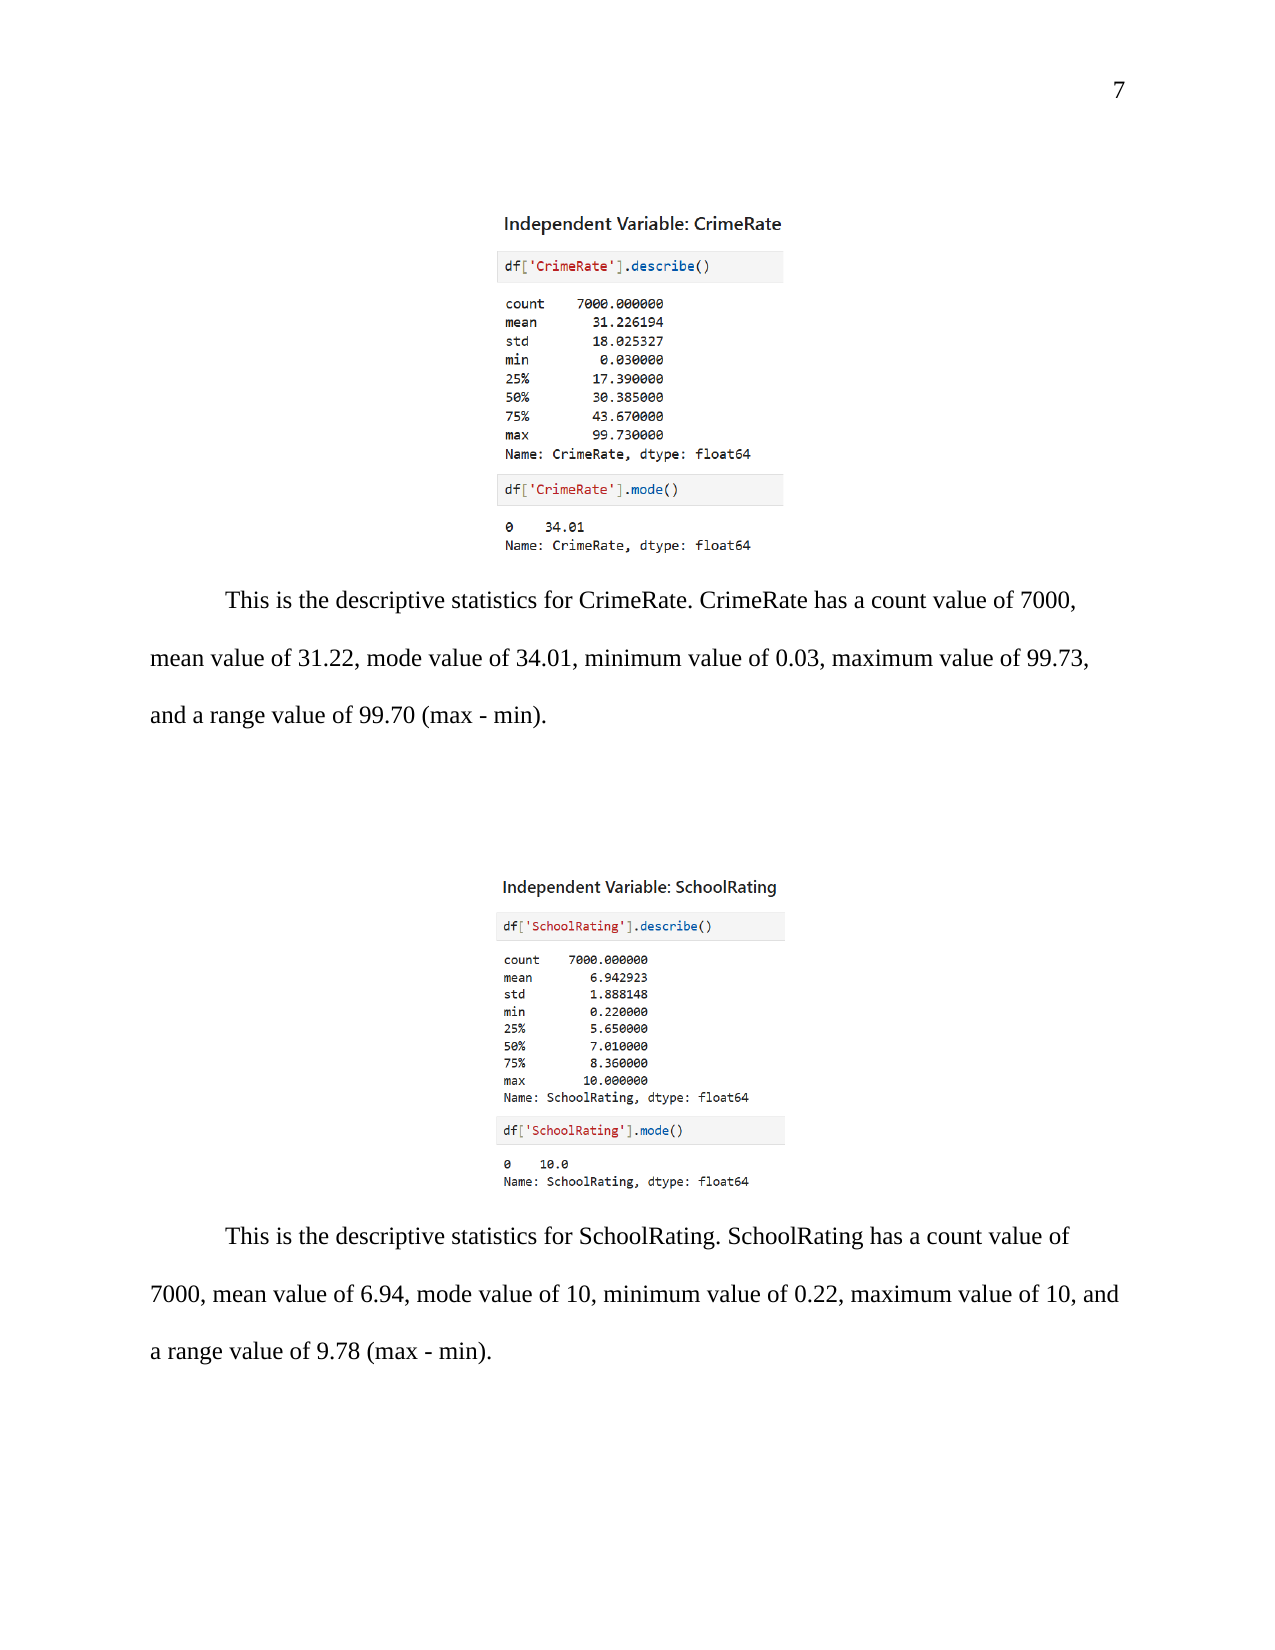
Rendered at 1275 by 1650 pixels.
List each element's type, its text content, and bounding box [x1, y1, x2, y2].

picture [491, 207, 784, 555]
picture [490, 873, 785, 1191]
text This is the descriptive statistics for CrimeRate. CrimeRate has a count value of 7000, mean value of 31.22, mode value of 34.01, minimum value of 0.03, maximum value of 99.73, and a range value of 99.70 (max - min). [150, 586, 1125, 729]
text This is the descriptive statistics for SchoolRating. SchoolRating has a count value of 7000, mean value of 6.94, mode value of 10, minimum value of 0.22, maximum value of 10, and a range value of 9.78 (max - min). [150, 1221, 1125, 1365]
